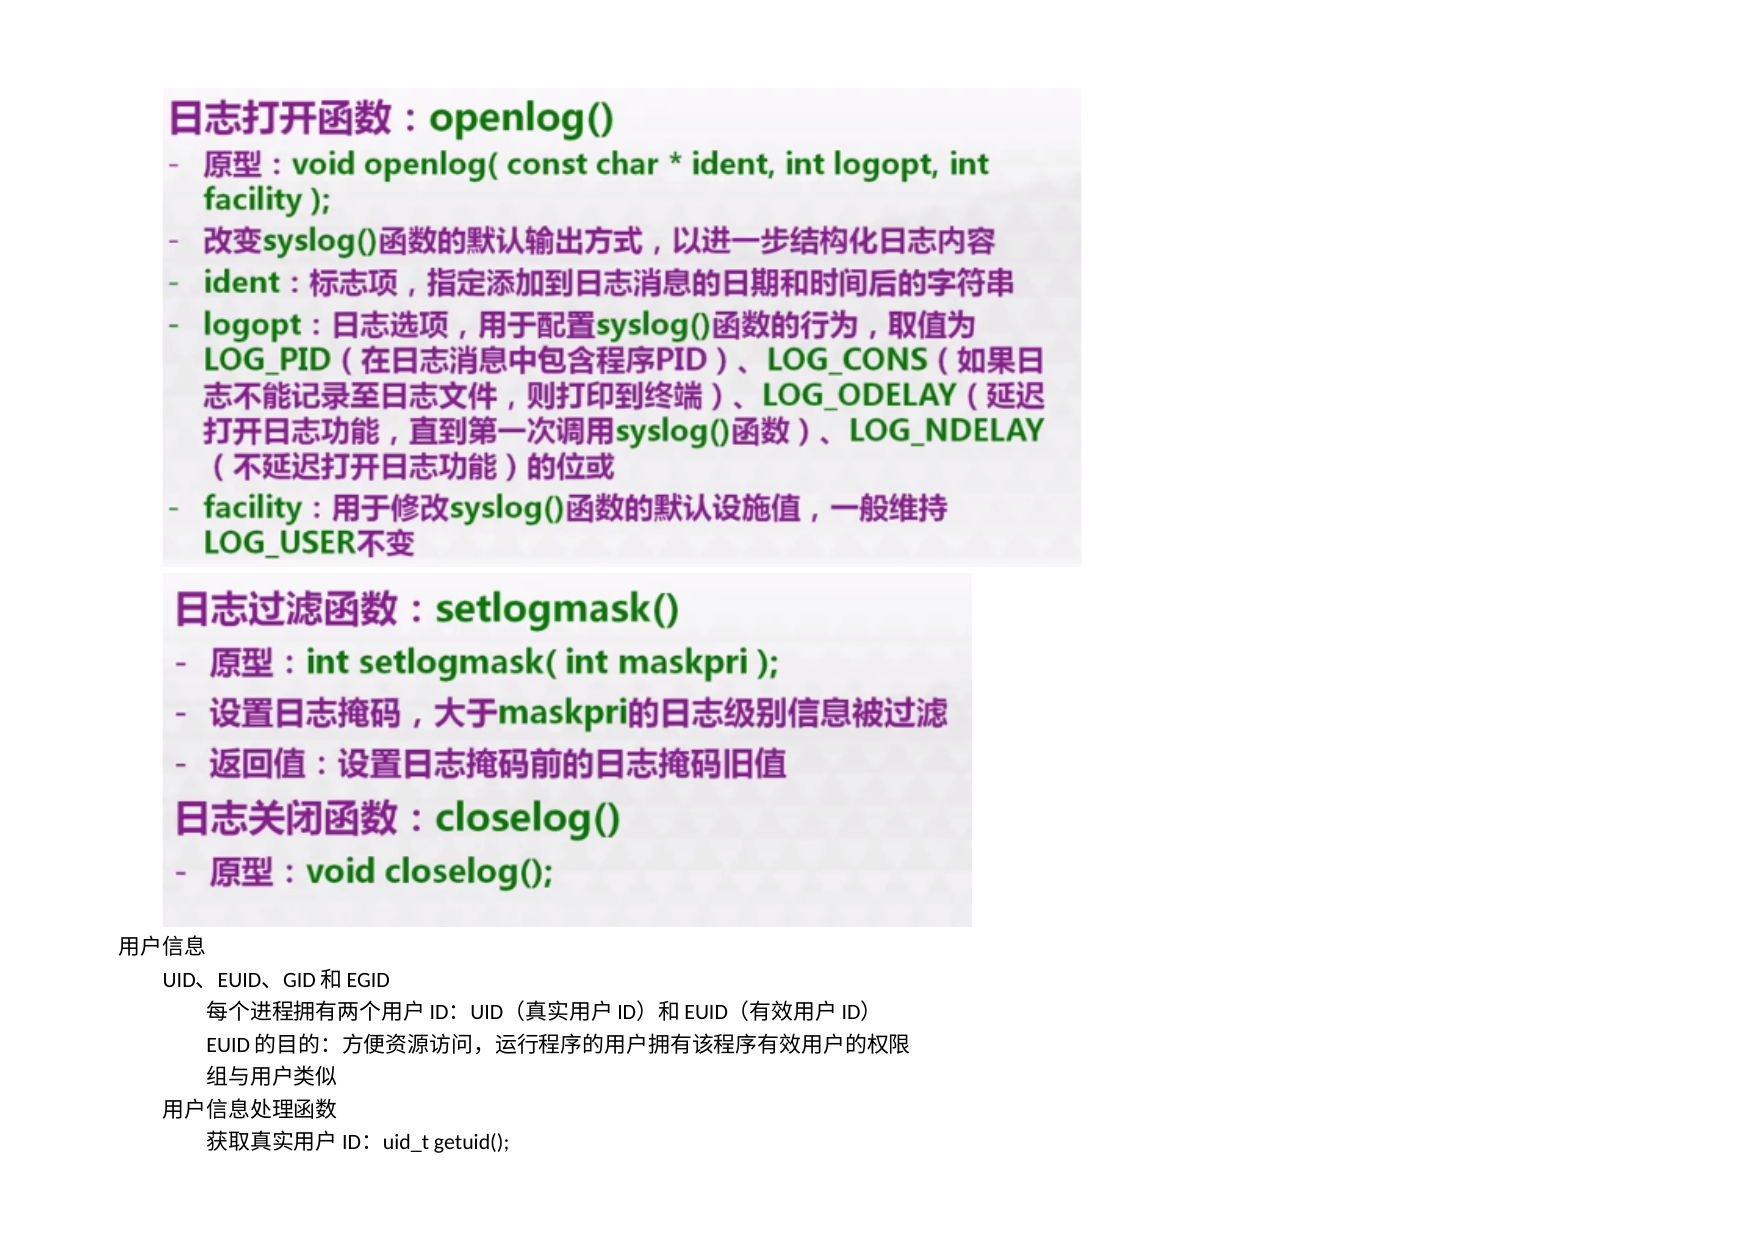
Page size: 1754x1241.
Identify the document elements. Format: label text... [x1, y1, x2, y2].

picture [162, 573, 972, 927]
text EUID的目的：方便资源访问，运行程序的用户拥有该程序有效用户的权限 [75, 1026, 1679, 1059]
picture [162, 88, 1082, 567]
text 组与用户类似 [75, 1059, 1679, 1091]
text 获取真实用户ID：uid_t getuid(); [75, 1124, 1679, 1156]
text 每个进程拥有两个用户ID：UID（真实用户ID）和EUID（有效用户ID） [75, 994, 1679, 1026]
text 用户信息处理函数 [75, 1091, 1679, 1124]
text UID、EUID、GID和EGID [75, 961, 1679, 994]
text 用户信息 [75, 929, 1679, 961]
